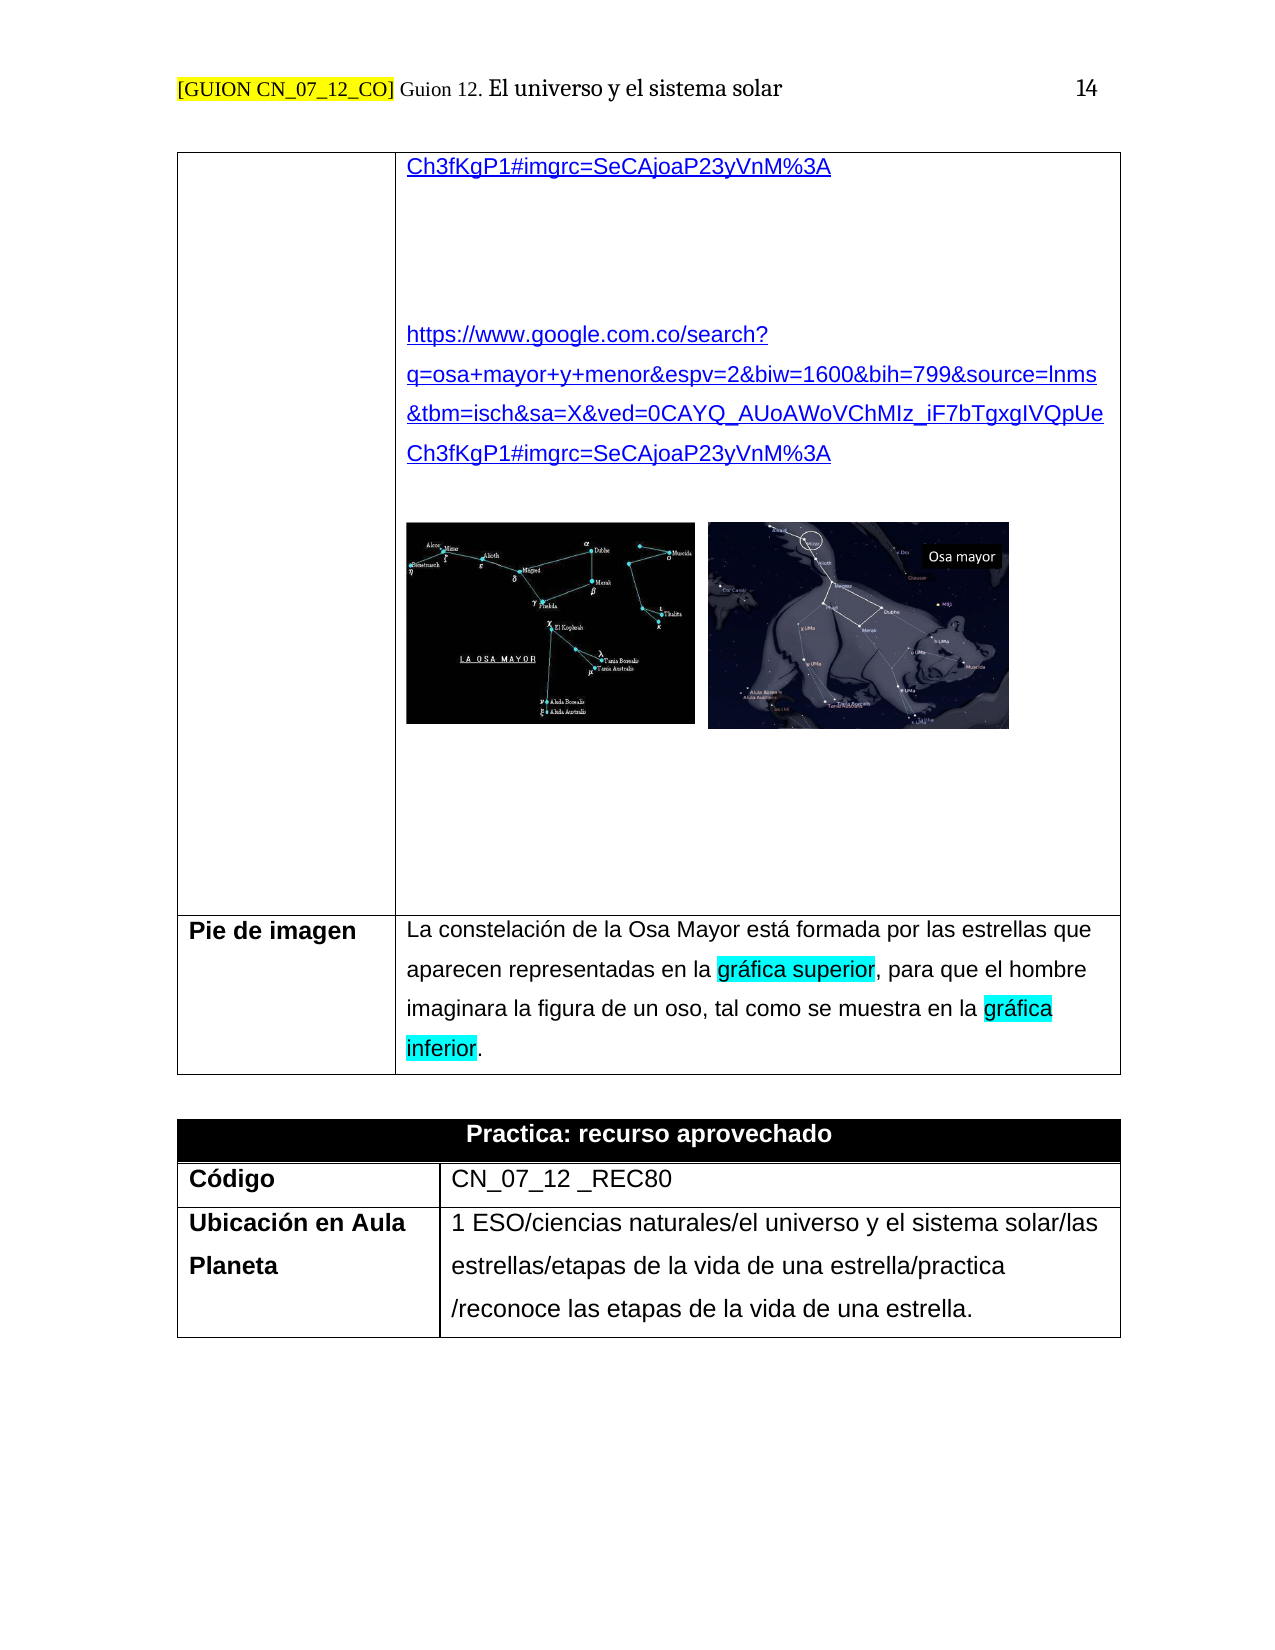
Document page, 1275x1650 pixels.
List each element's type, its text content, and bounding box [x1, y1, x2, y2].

table_cell La constelación de la Osa Mayor está formada por las estrellas que aparecen representadas en la gráfica superior, para que el hombre imaginara la figura de un oso, tal como se muestra en la gráfica inferior. [396, 916, 1120, 1074]
table_cell Pie de imagen [178, 916, 395, 1074]
table_cell Código [178, 1164, 439, 1207]
picture [406, 522, 1009, 729]
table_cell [178, 153, 395, 915]
table_cell 1 ESO/ciencias naturales/el universo y el sistema solar/las estrellas/etapas de la vida de una estrella/practica /reconoce las etapas de la vida de una estrella. [441, 1208, 1120, 1337]
table_cell CN_07_12 _REC80 [441, 1164, 1120, 1207]
table_header Practica: recurso aprovechado [178, 1120, 1120, 1162]
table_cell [396, 153, 1120, 915]
table_cell Ubicación en Aula Planeta [178, 1208, 439, 1337]
